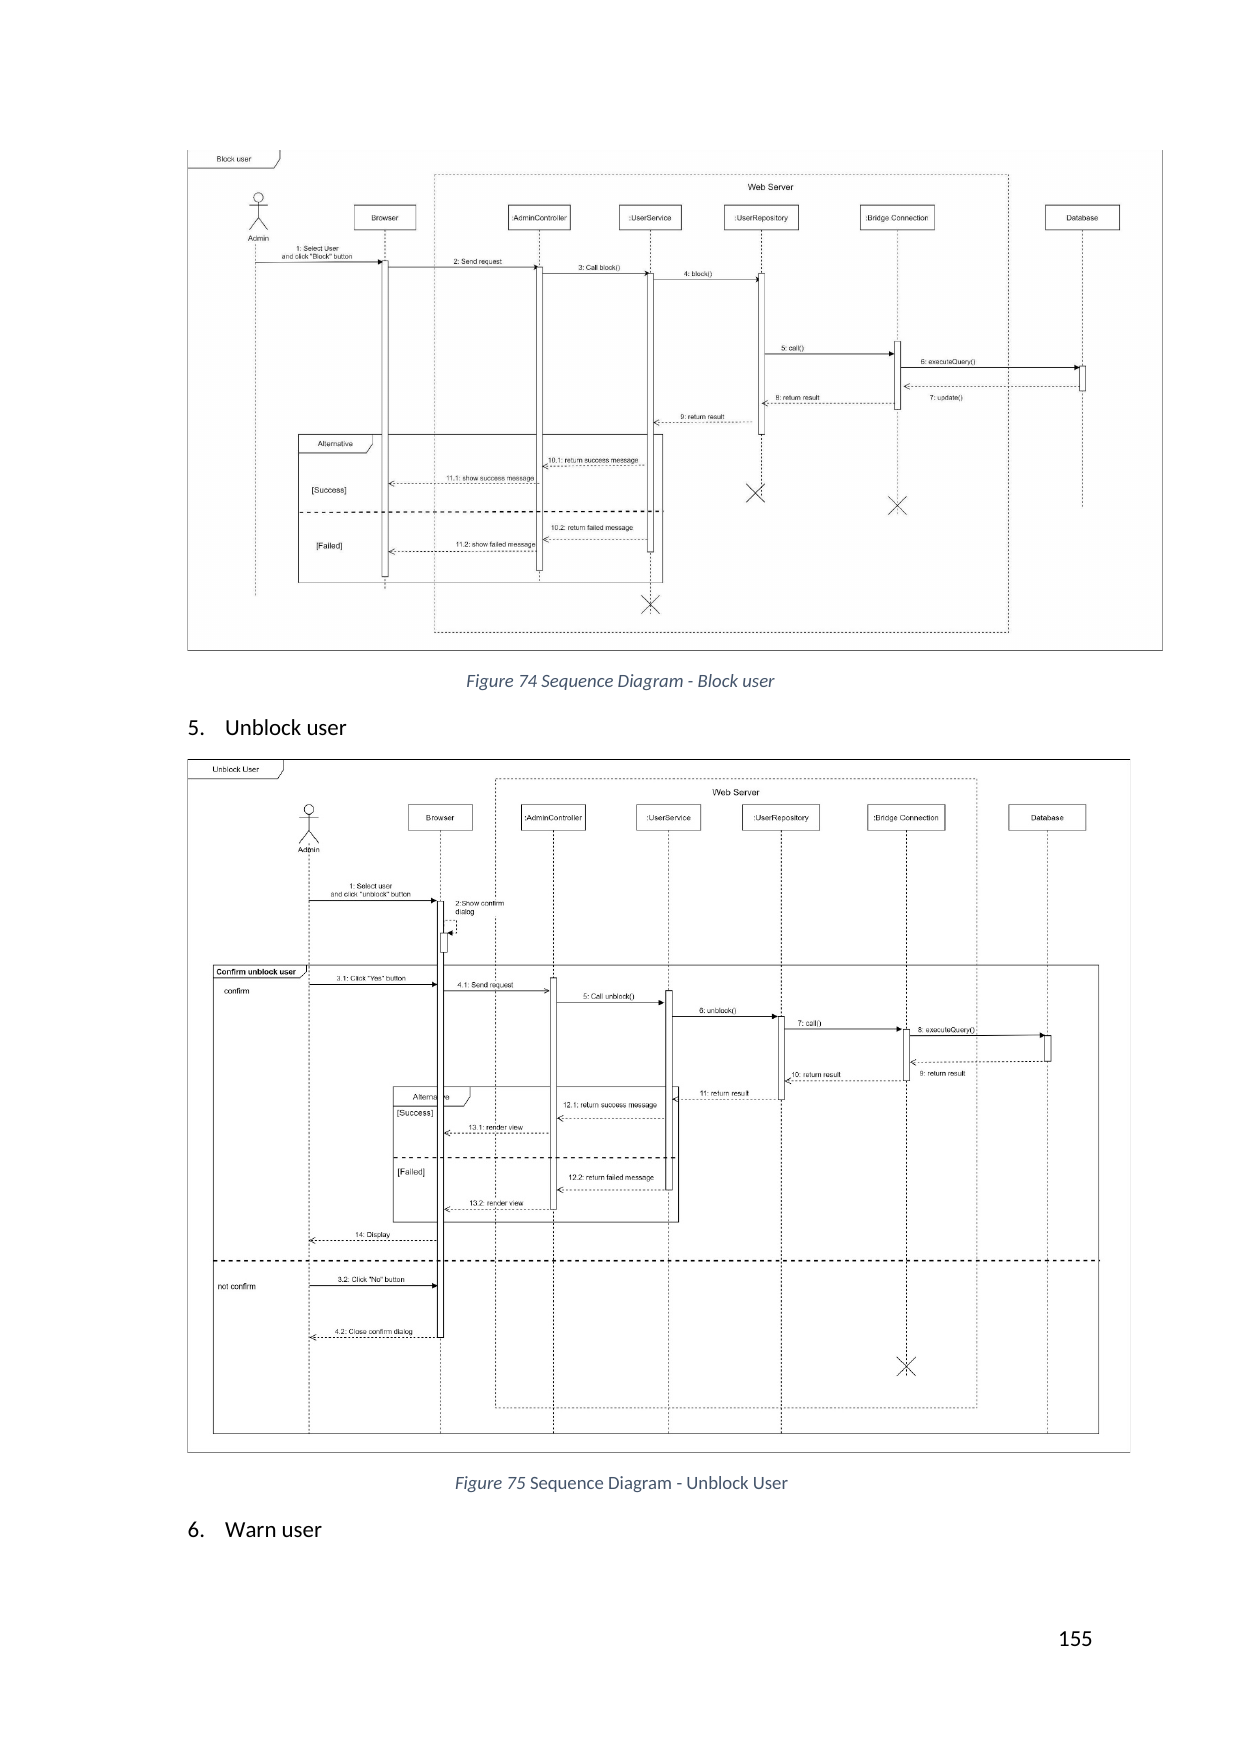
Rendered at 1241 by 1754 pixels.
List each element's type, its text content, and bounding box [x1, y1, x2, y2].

list Unblock user [187, 713, 1093, 741]
list Warn user [187, 1515, 1093, 1543]
picture [187, 759, 1131, 1453]
text Figure 75 Sequence Diagram - Unblock User [150, 1471, 1093, 1494]
picture [187, 150, 1163, 651]
